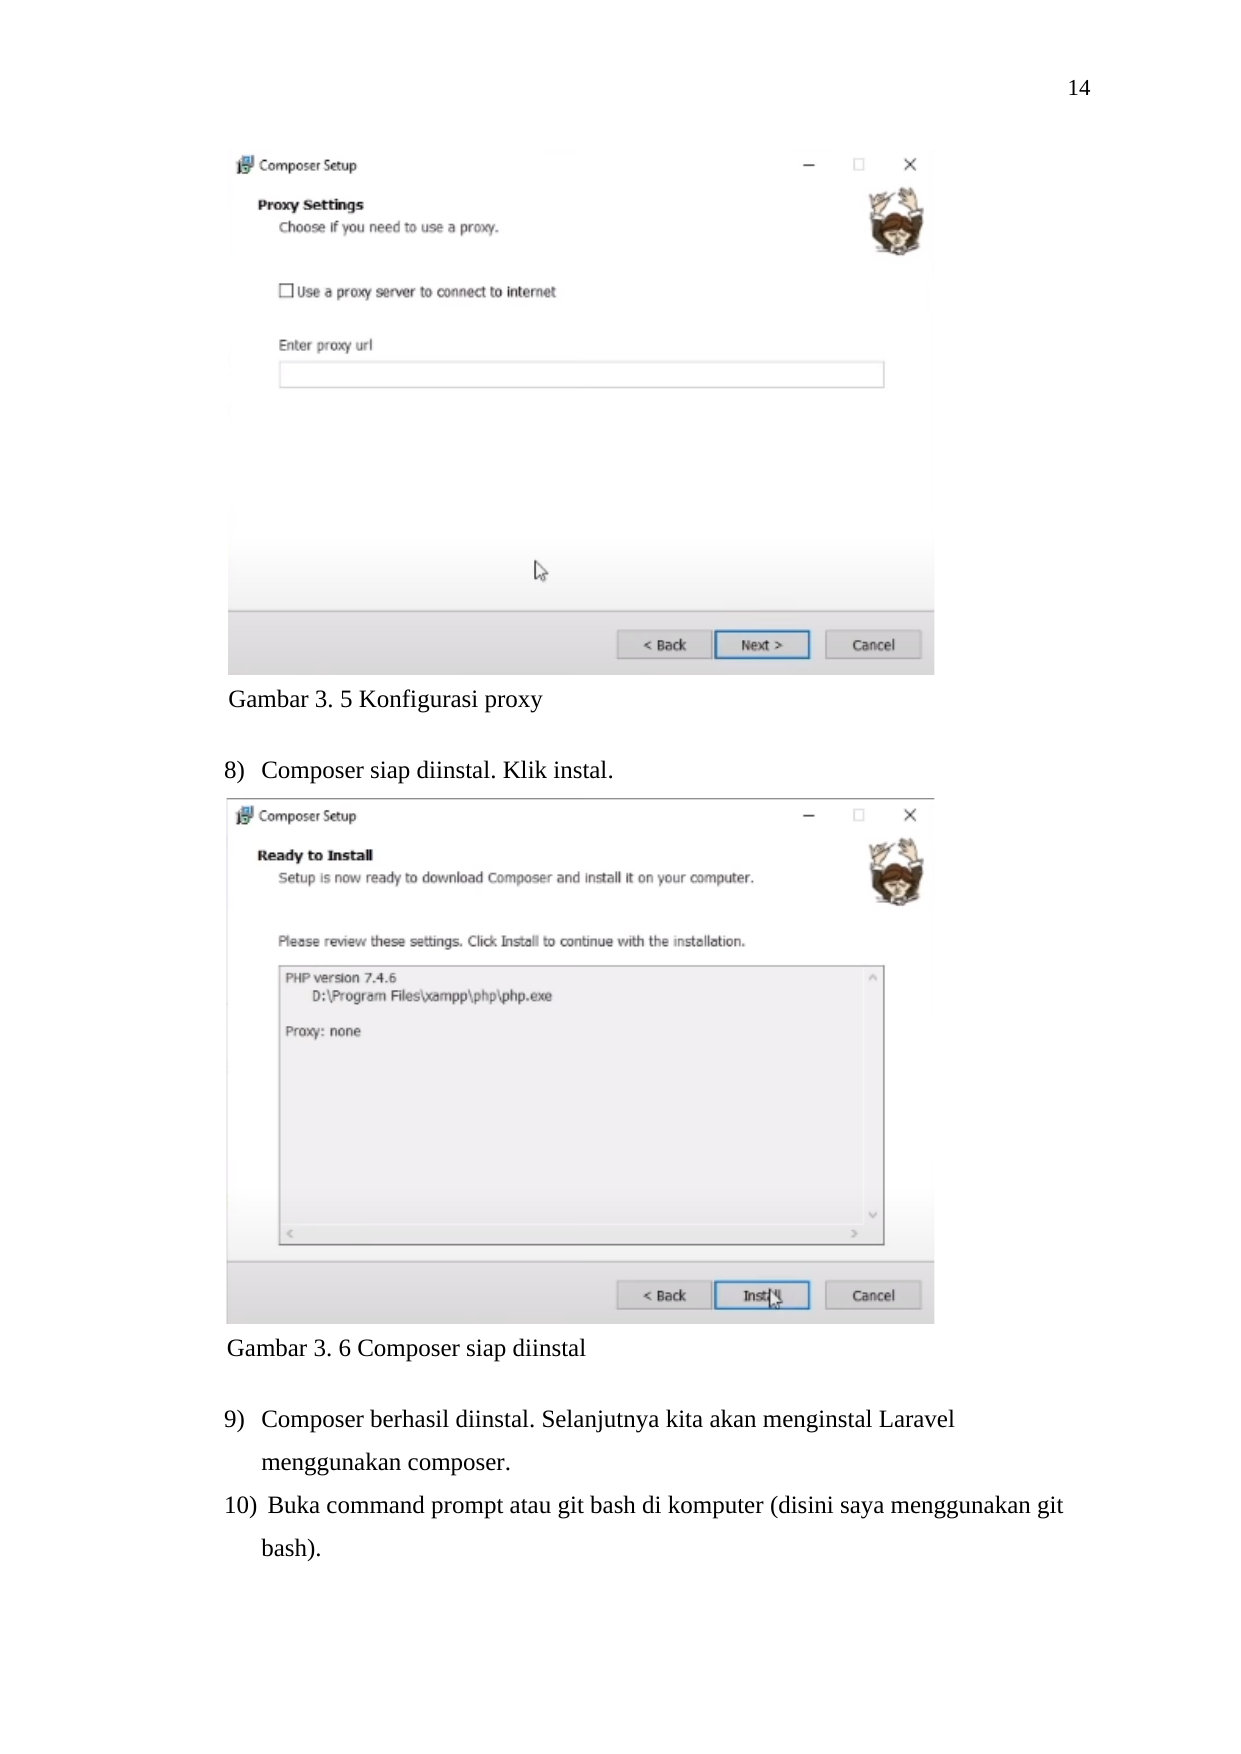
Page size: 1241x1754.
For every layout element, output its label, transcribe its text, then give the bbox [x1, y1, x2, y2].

picture [228, 150, 935, 675]
list Buka command prompt atau git bash di komputer (disini saya menggunakan git bash). [224, 1490, 1090, 1562]
list Composer berhasil diinstal. Selanjutnya kita akan menginstal Laravel menggunakan composer. [224, 1404, 1090, 1476]
list Composer siap diinstal. Klik instal. [224, 755, 1090, 784]
picture [226, 798, 935, 1324]
